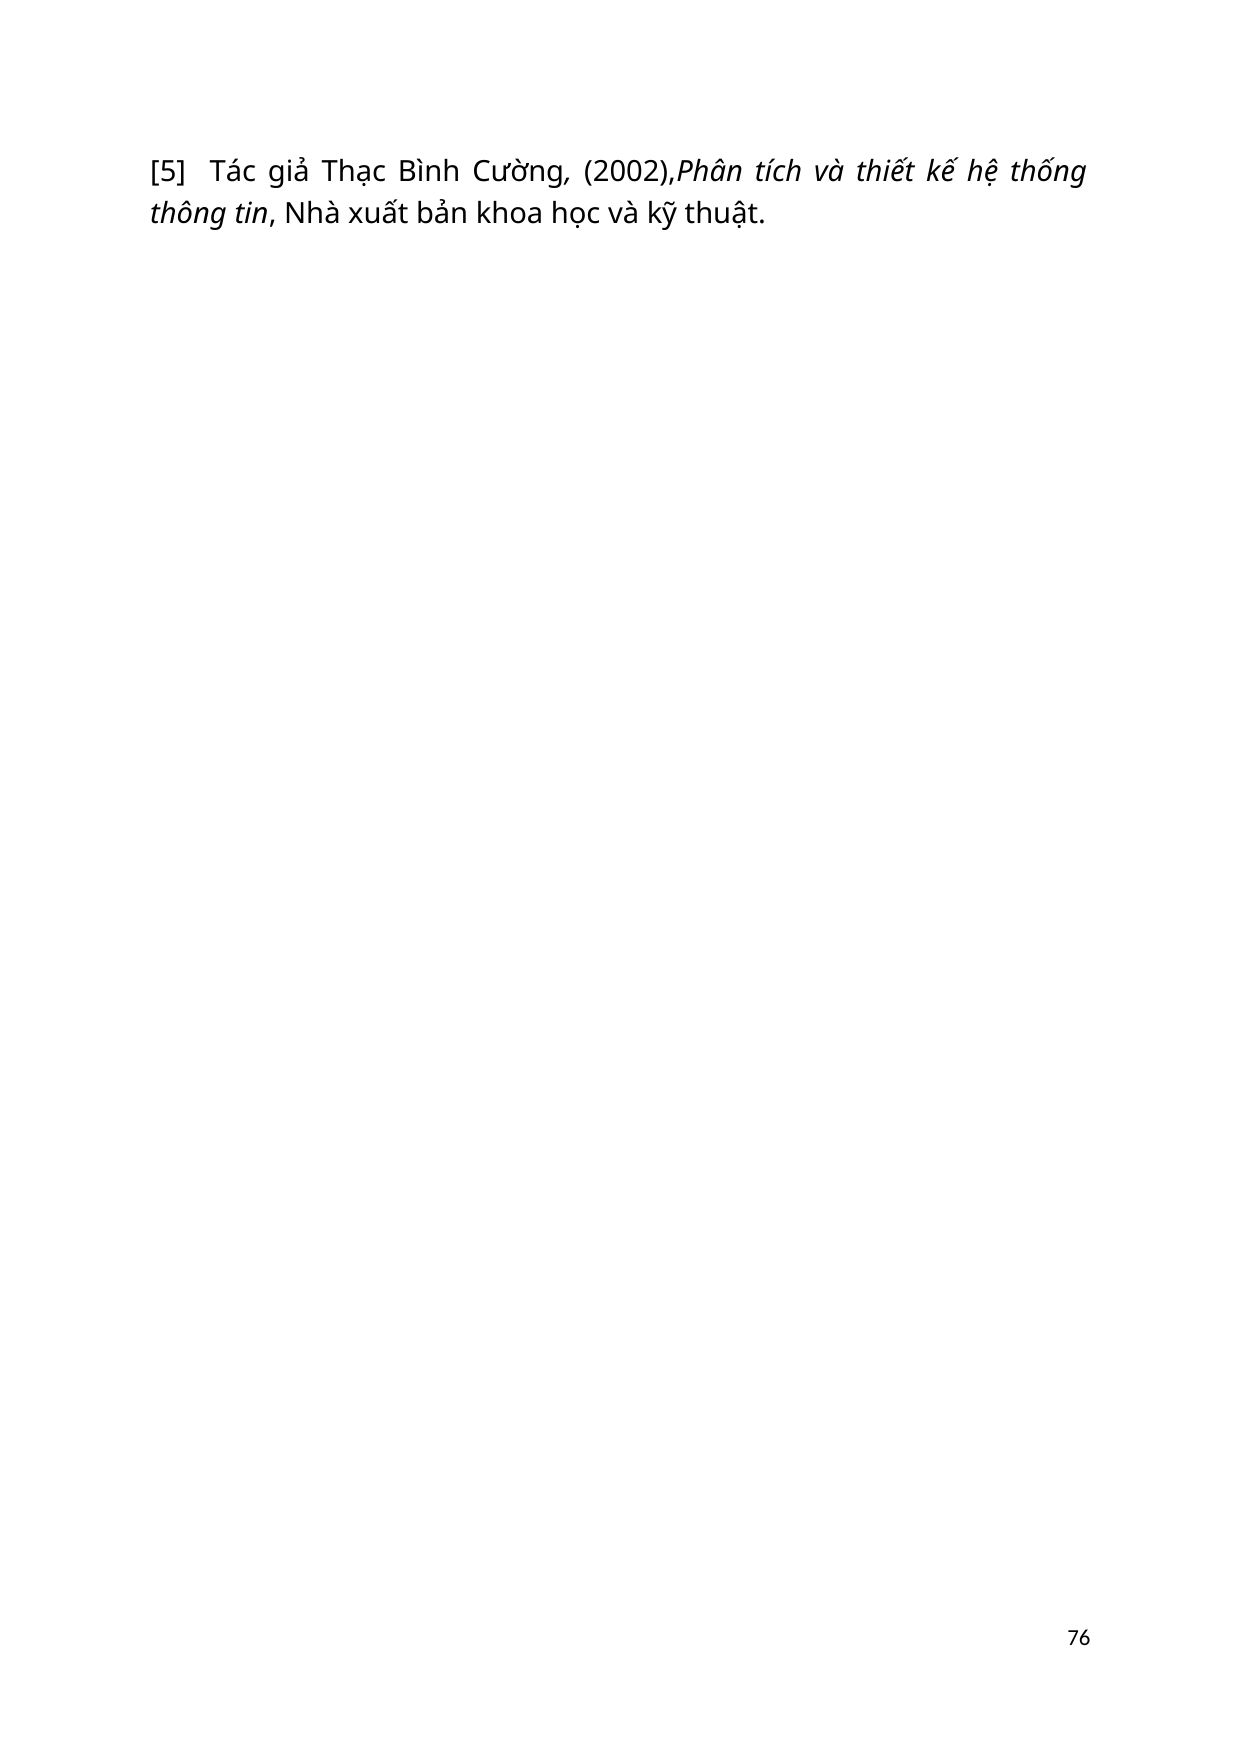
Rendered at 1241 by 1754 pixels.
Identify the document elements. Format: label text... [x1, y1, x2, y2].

text [5] Tác giả Thạc Bình Cường, (2002),Phân tích và thiết kế hệ thống thông tin, Nhà xuất bản khoa học và kỹ thuật. [150, 150, 1090, 232]
